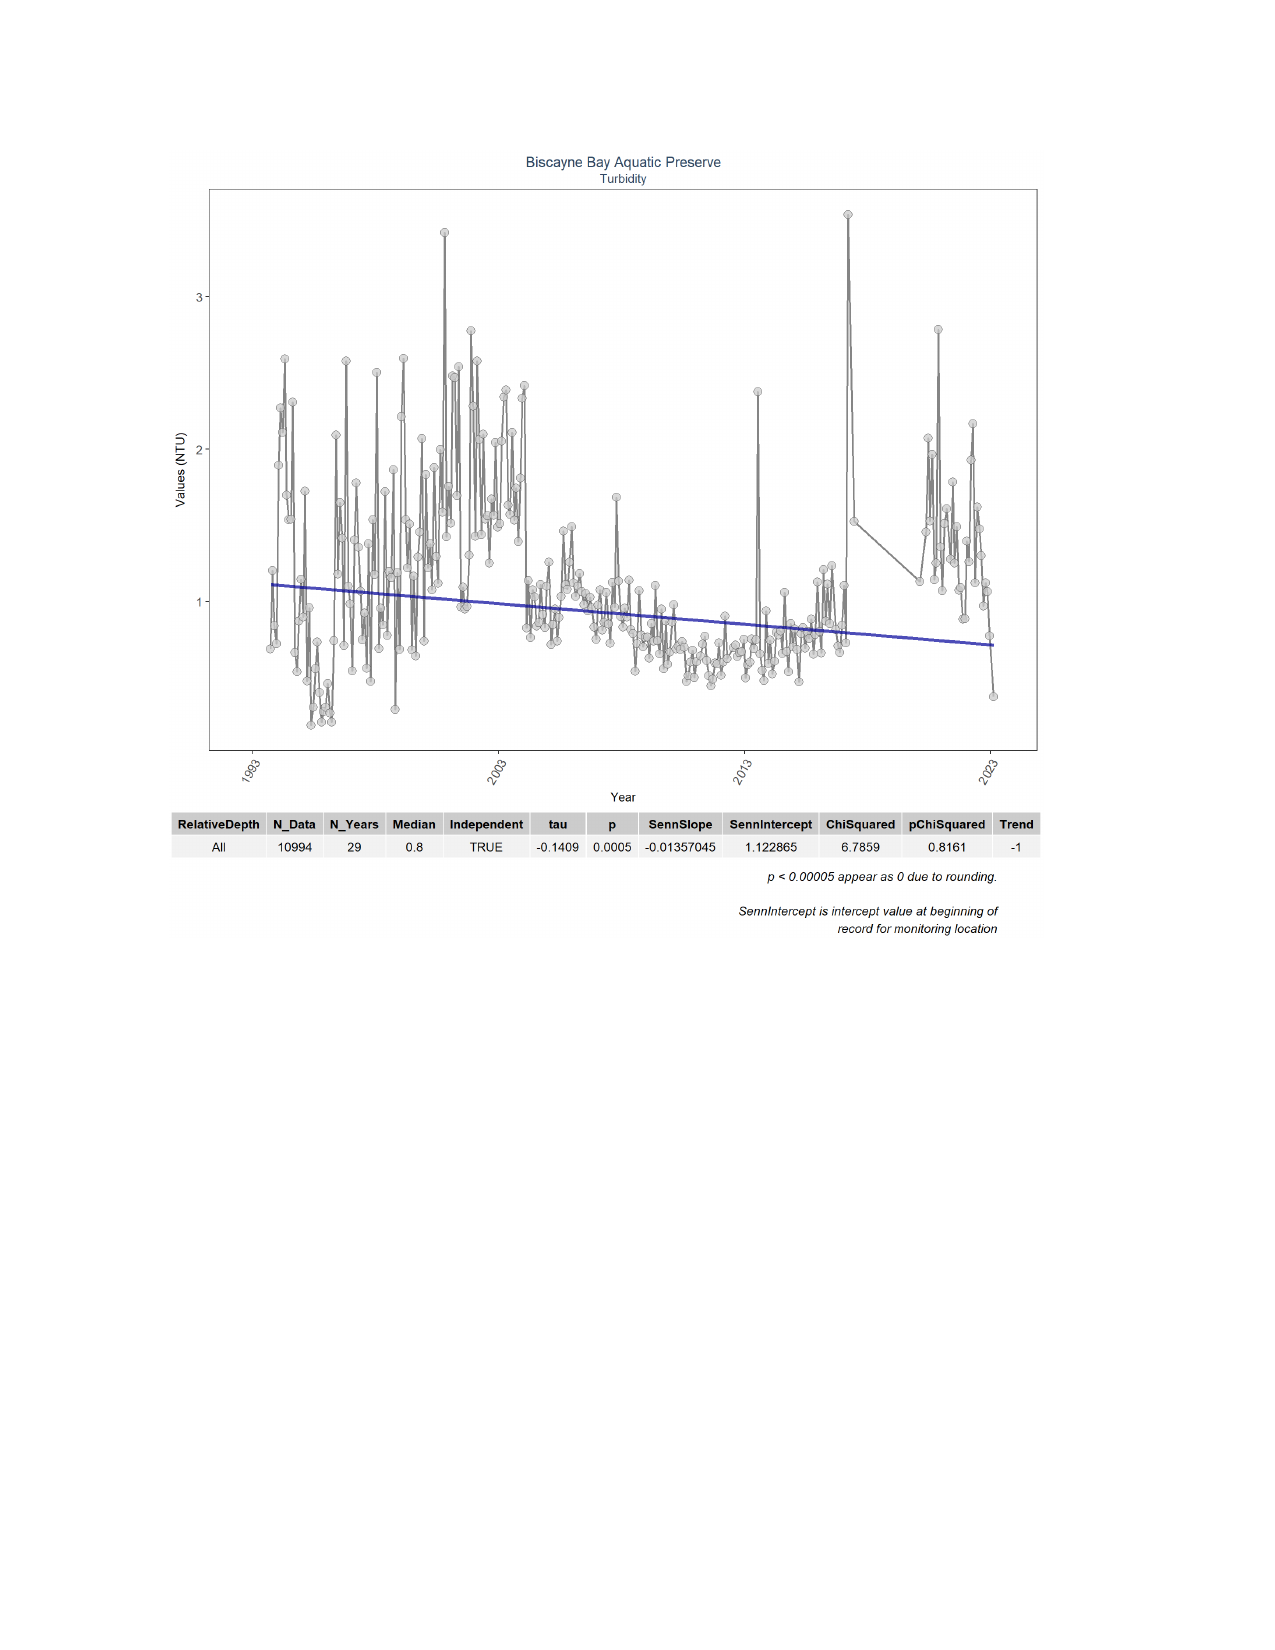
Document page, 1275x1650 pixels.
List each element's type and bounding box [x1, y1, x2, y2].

picture [168, 150, 1044, 938]
